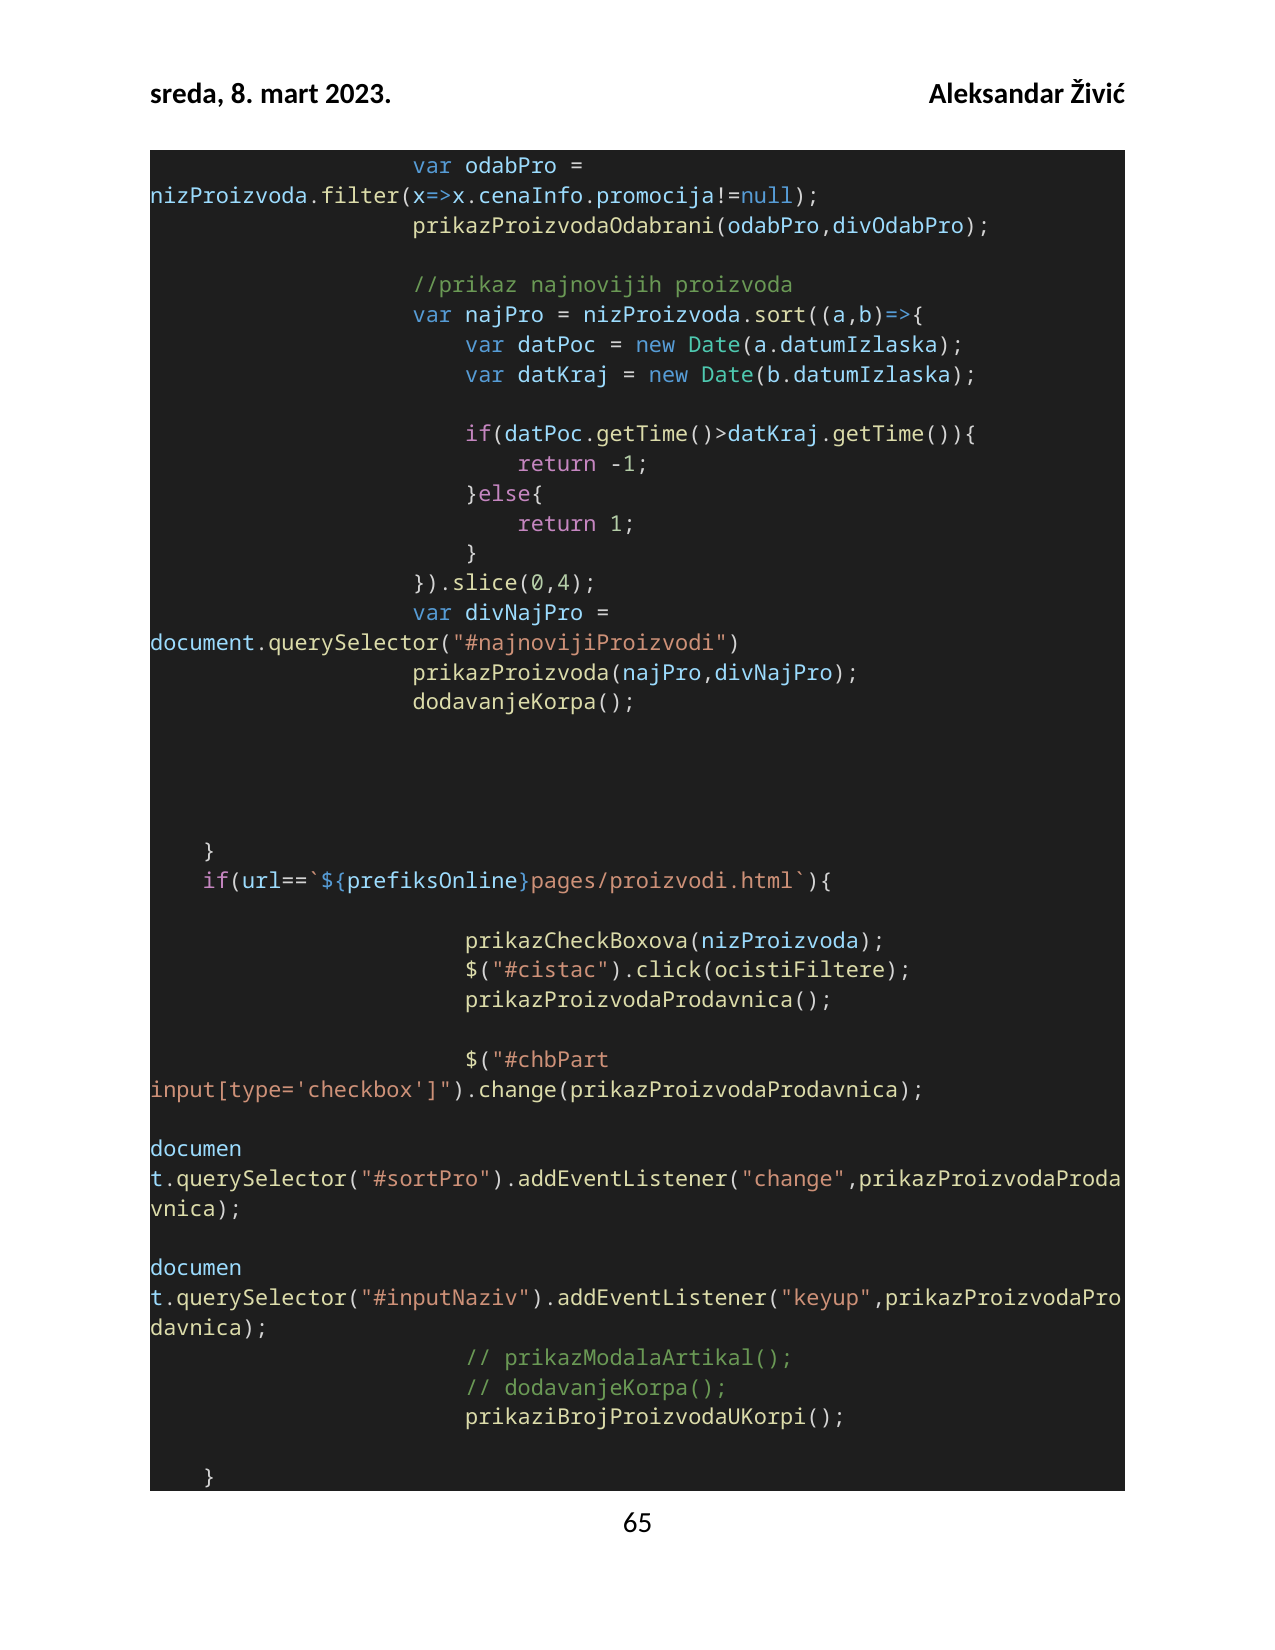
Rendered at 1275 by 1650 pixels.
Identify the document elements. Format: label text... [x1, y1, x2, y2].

text return -1; [150, 448, 1125, 478]
text $("#cistac").click(ocistiFiltere); [150, 954, 1125, 984]
text $("#chbPart input[type='checkbox']").change(prikazProizvodaProdavnica); [150, 1044, 1125, 1103]
text prikazProizvoda(najPro,divNajPro); [150, 656, 1125, 686]
text } [150, 537, 1125, 567]
text // prikazModalaArtikal(); [150, 1342, 1125, 1371]
text } [150, 835, 1125, 865]
text if(datPoc.getTime()>datKraj.getTime()){ [150, 418, 1125, 448]
text document.querySelector("#inputNaziv").addEventListener("keyup",prikazProizvodaProdavnica); [150, 1222, 1125, 1342]
text // dodavanjeKorpa(); [150, 1371, 1125, 1401]
text prikazProizvodaOdabrani(odabPro,divOdabPro); [150, 209, 1125, 239]
text }else{ [150, 478, 1125, 507]
text prikaziBrojProizvodaUKorpi(); [150, 1401, 1125, 1431]
text var datKraj = new Date(b.datumIzlaska); [150, 358, 1125, 388]
text //prikaz najnovijih proizvoda [150, 269, 1125, 299]
text var najPro = nizProizvoda.sort((a,b)=>{ [150, 299, 1125, 329]
text dodavanjeKorpa(); [150, 686, 1125, 716]
text return 1; [150, 507, 1125, 537]
text document.querySelector("#sortPro").addEventListener("change",prikazProizvodaProdavnica); [150, 1103, 1125, 1222]
text prikazCheckBoxova(nizProizvoda); [150, 924, 1125, 954]
text prikazProizvodaProdavnica(); [150, 984, 1125, 1014]
text }).slice(0,4); [150, 567, 1125, 597]
text if(url==`${prefiksOnline}pages/proizvodi.html`){ [150, 865, 1125, 895]
text var divNajPro = document.querySelector("#najnovijiProizvodi") [150, 597, 1125, 656]
text var datPoc = new Date(a.datumIzlaska); [150, 329, 1125, 358]
text } [150, 1461, 1125, 1491]
text var odabPro = nizProizvoda.filter(x=>x.cenaInfo.promocija!=null); [150, 150, 1125, 209]
